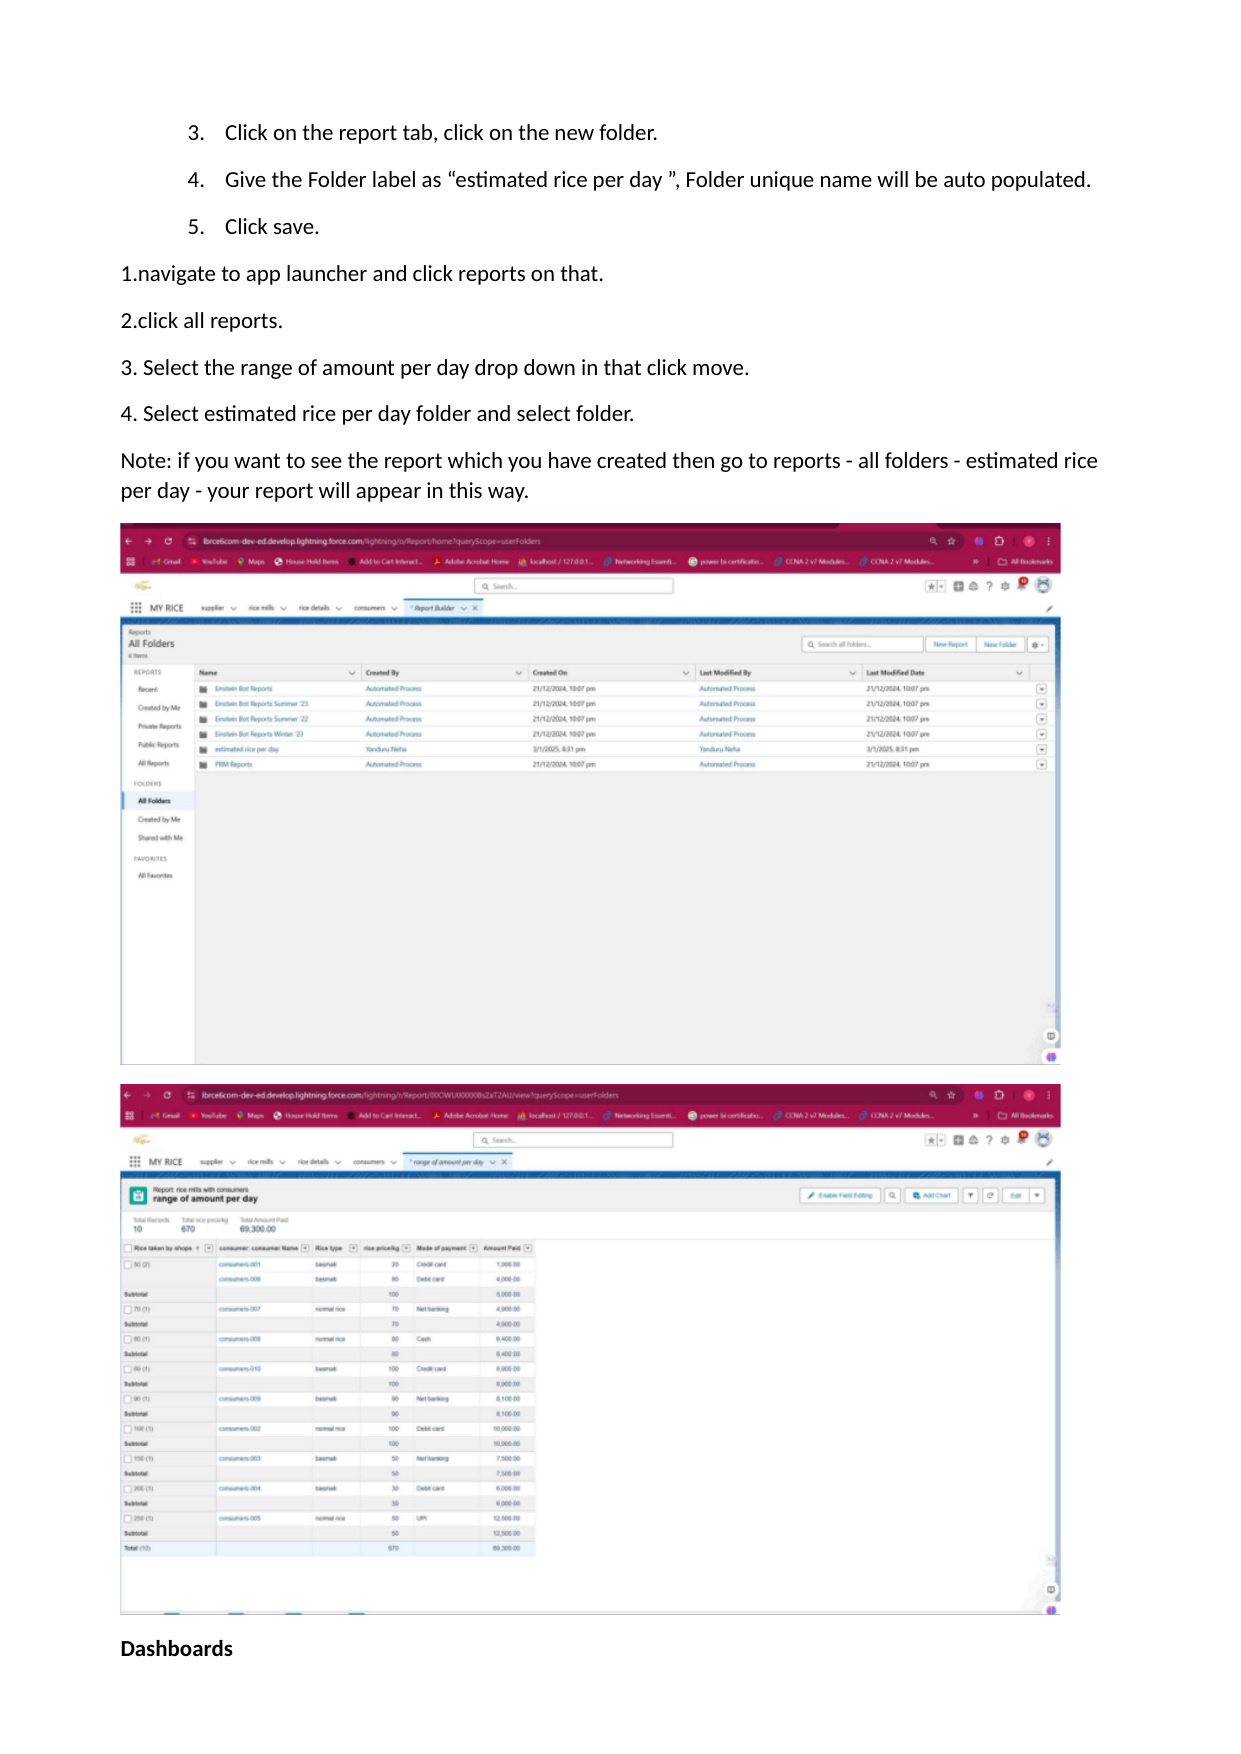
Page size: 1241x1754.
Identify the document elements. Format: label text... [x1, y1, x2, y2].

picture [120, 1084, 1061, 1616]
list Give the Folder label as “estimated rice per day ”, Folder unique name will be auto populated. [187, 165, 1124, 193]
text 1.navigate to app launcher and click reports on that. [120, 259, 1124, 287]
text Note: if you want to see the report which you have created then go to reports - all folders - estimated rice per day - your report will appear in this way. [120, 446, 1124, 504]
text 4. Select estimated rice per day folder and select folder. [120, 399, 1124, 427]
text 2.click all reports. [120, 306, 1124, 334]
text Dashboards [120, 1634, 1124, 1662]
text 3. Select the range of amount per day drop down in that click move. [120, 353, 1124, 381]
picture [120, 523, 1061, 1066]
list Click save. [187, 212, 1124, 240]
list Click on the report tab, click on the new folder. [187, 118, 1124, 146]
